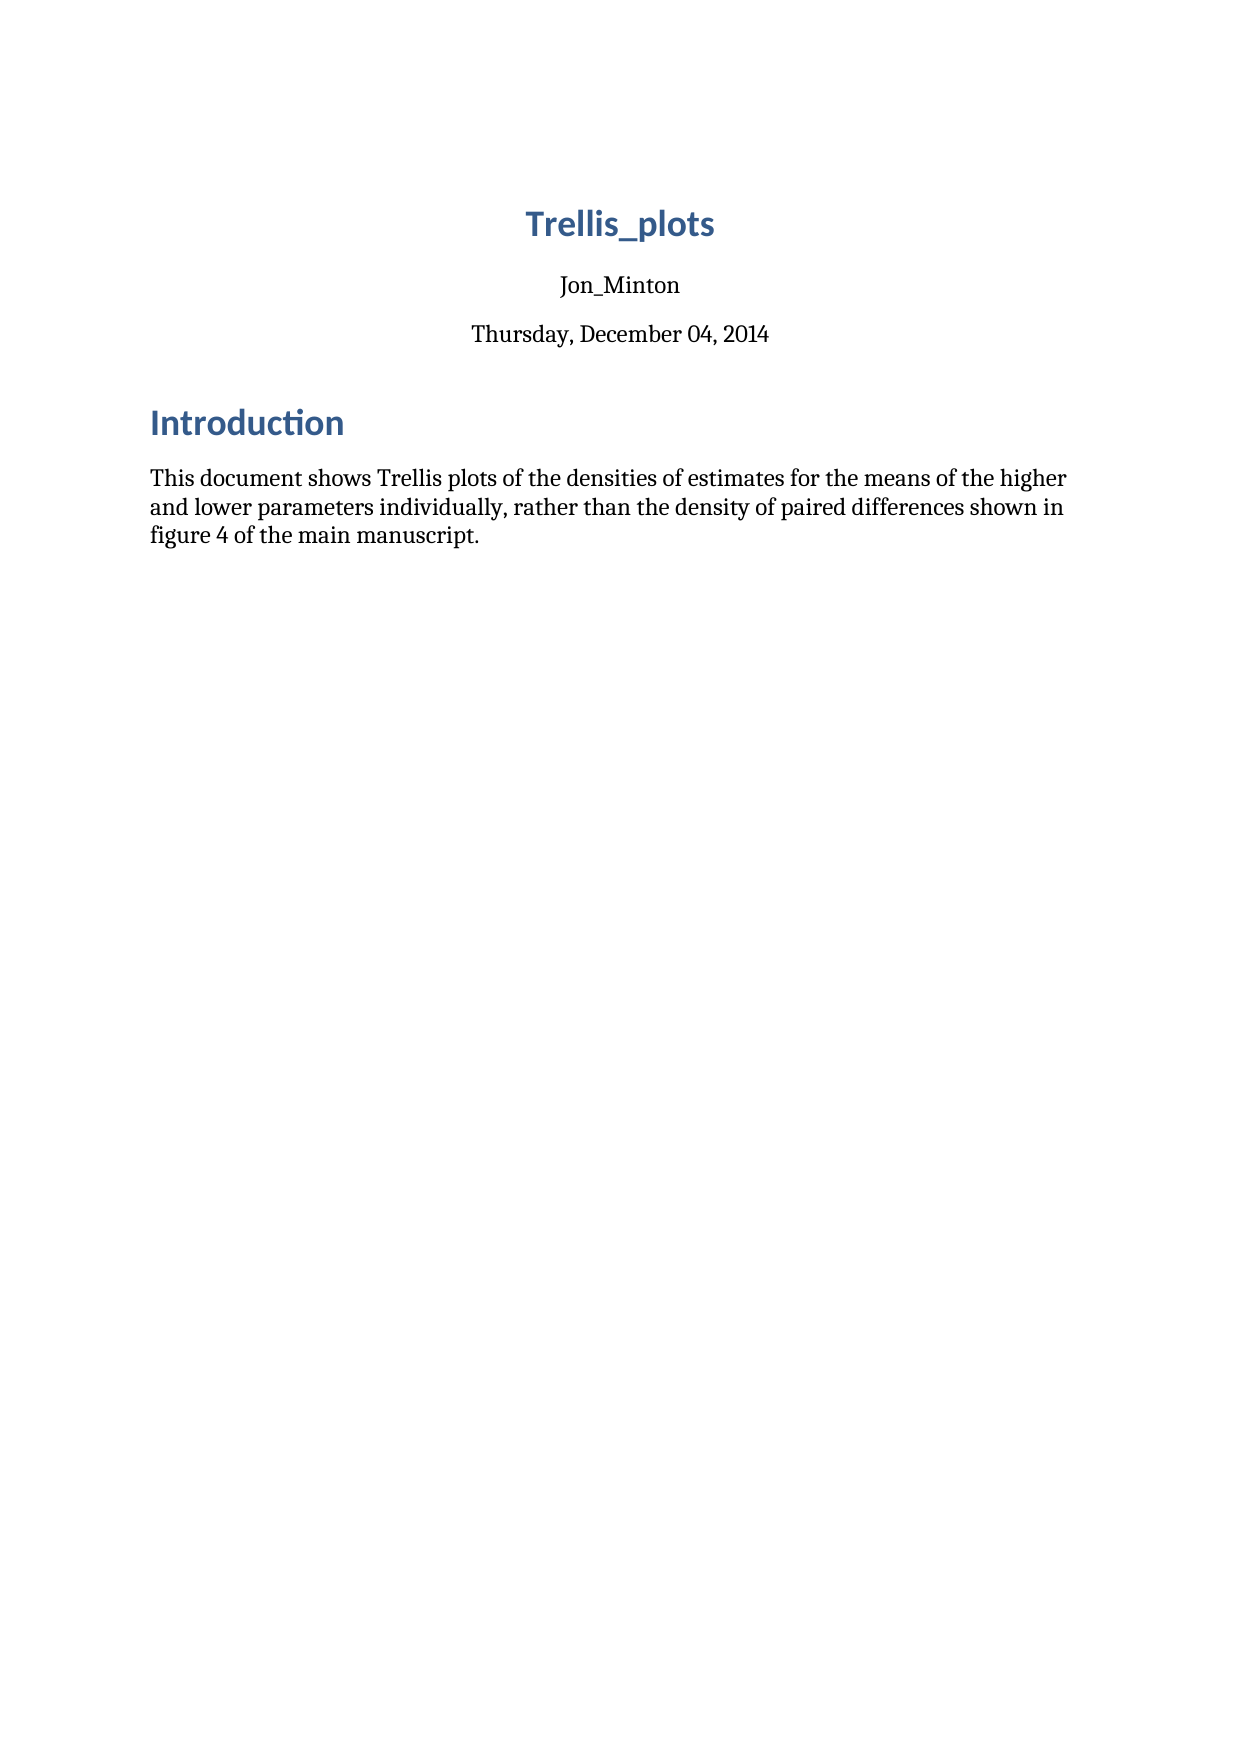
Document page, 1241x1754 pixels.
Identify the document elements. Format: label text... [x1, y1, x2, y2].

text This document shows Trellis plots of the densities of estimates for the means of the higher and lower parameters individually, rather than the density of paired differences shown in figure 4 of the main manuscript. [150, 464, 1090, 550]
text Jon_Minton [150, 271, 1090, 299]
text Thursday, December 04, 2014 [150, 320, 1090, 349]
title Trellis_plots [150, 200, 1090, 246]
subtitle Introduction [150, 399, 1090, 445]
